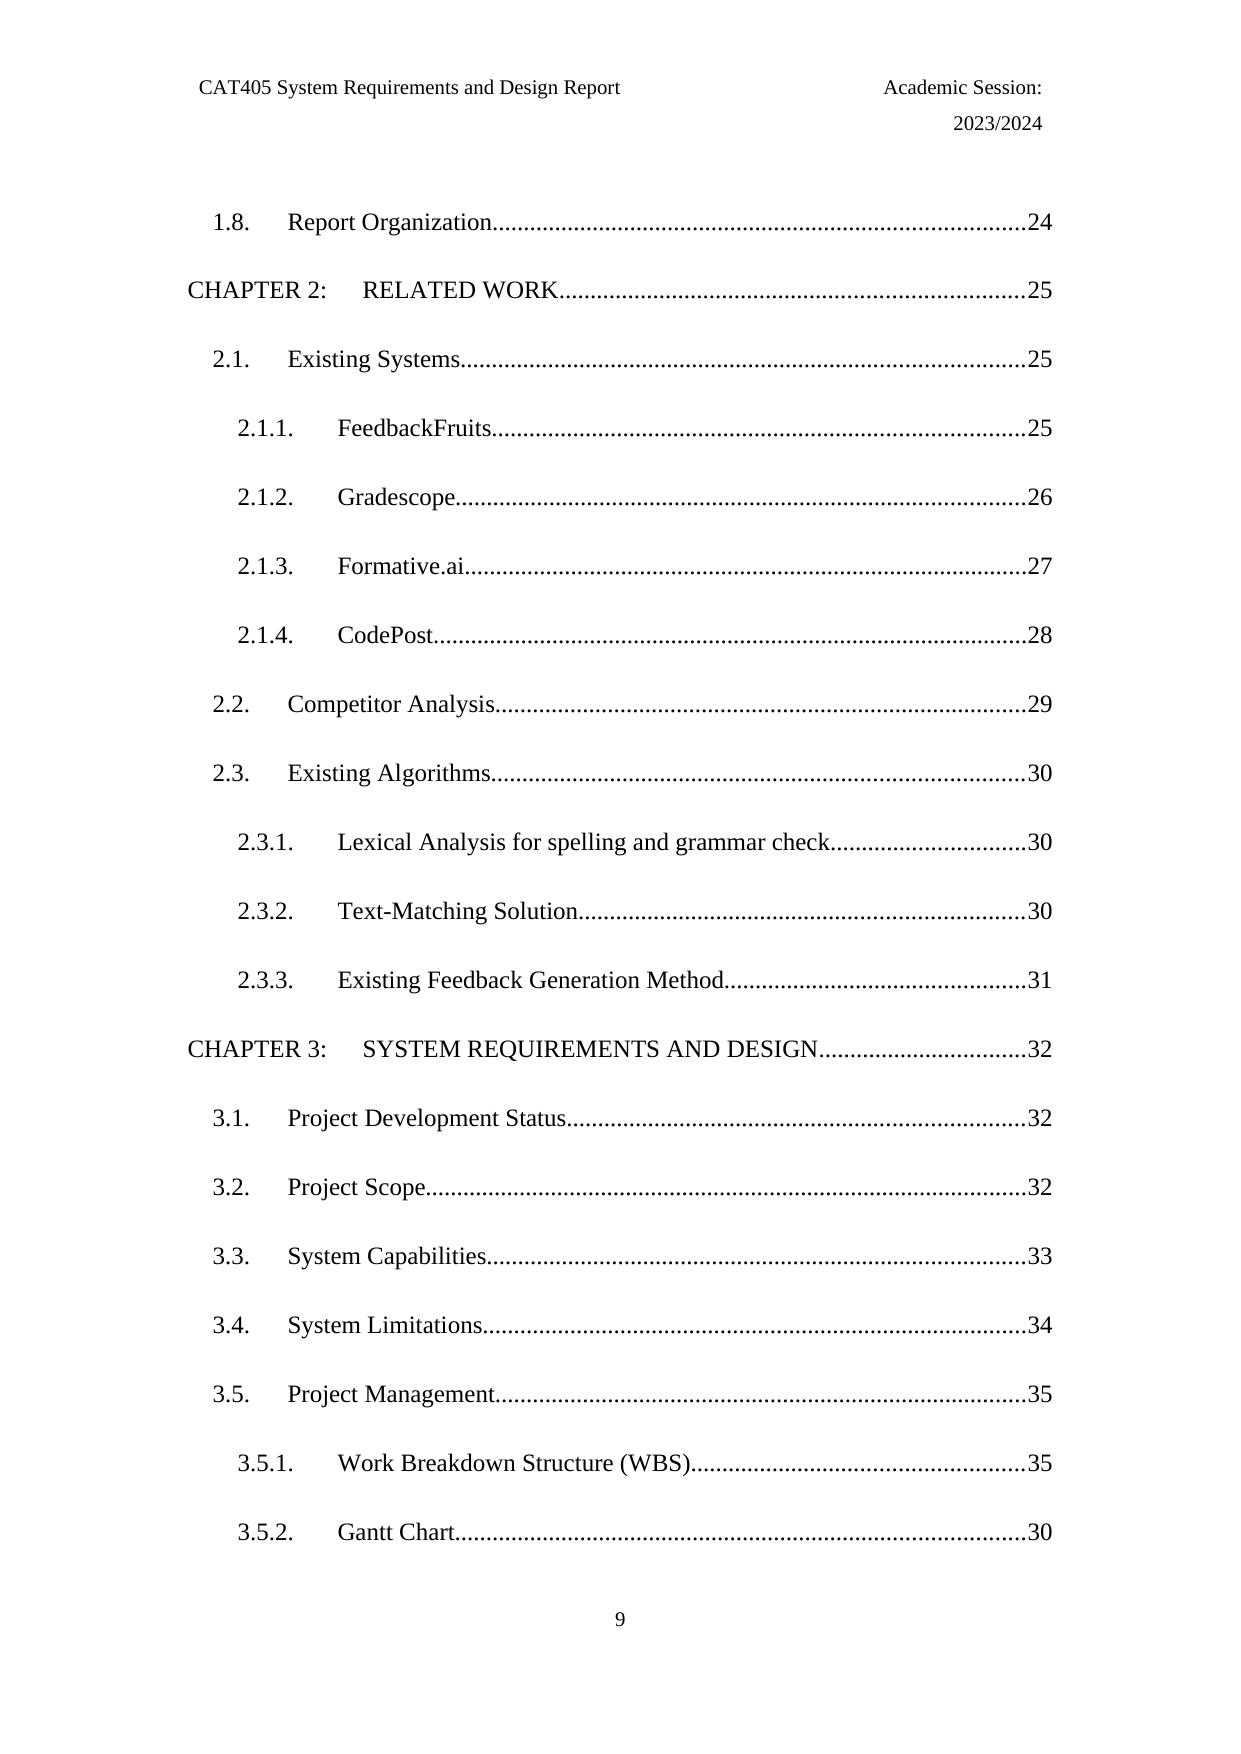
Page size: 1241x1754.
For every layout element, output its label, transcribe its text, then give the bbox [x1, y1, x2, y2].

text 3.5.1. Work Breakdown Structure (WBS) 35 [237, 1448, 1053, 1477]
text CHAPTER 2: RELATED WORK 25 [187, 276, 1053, 304]
text 2.3. Existing Algorithms 30 [212, 758, 1053, 787]
text 2.3.3. Existing Feedback Generation Method 31 [237, 965, 1053, 994]
text 3.3. System Capabilities 33 [212, 1241, 1053, 1270]
text 2.1.1. FeedbackFruits 25 [237, 413, 1053, 442]
text 2.2. Competitor Analysis 29 [212, 689, 1053, 718]
text 3.5. Project Management 35 [212, 1379, 1053, 1408]
text 2.3.1. Lexical Analysis for spelling and grammar check 30 [237, 827, 1053, 856]
text 2.1.2. Gradescope 26 [237, 482, 1053, 511]
text 3.4. System Limitations 34 [212, 1310, 1053, 1339]
text 1.8. Report Organization 24 [212, 207, 1053, 235]
text 2.1. Existing Systems 25 [212, 344, 1053, 373]
text 2.3.2. Text-Matching Solution 30 [237, 896, 1053, 925]
text 2.1.4. CodePost 28 [237, 620, 1053, 649]
text 2.1.3. Formative.ai 27 [237, 551, 1053, 580]
text CHAPTER 3: SYSTEM REQUIREMENTS AND DESIGN 32 [187, 1034, 1053, 1063]
text 3.2. Project Scope 32 [212, 1172, 1053, 1201]
text 3.1. Project Development Status 32 [212, 1103, 1053, 1132]
text 3.5.2. Gantt Chart 30 [237, 1517, 1053, 1546]
